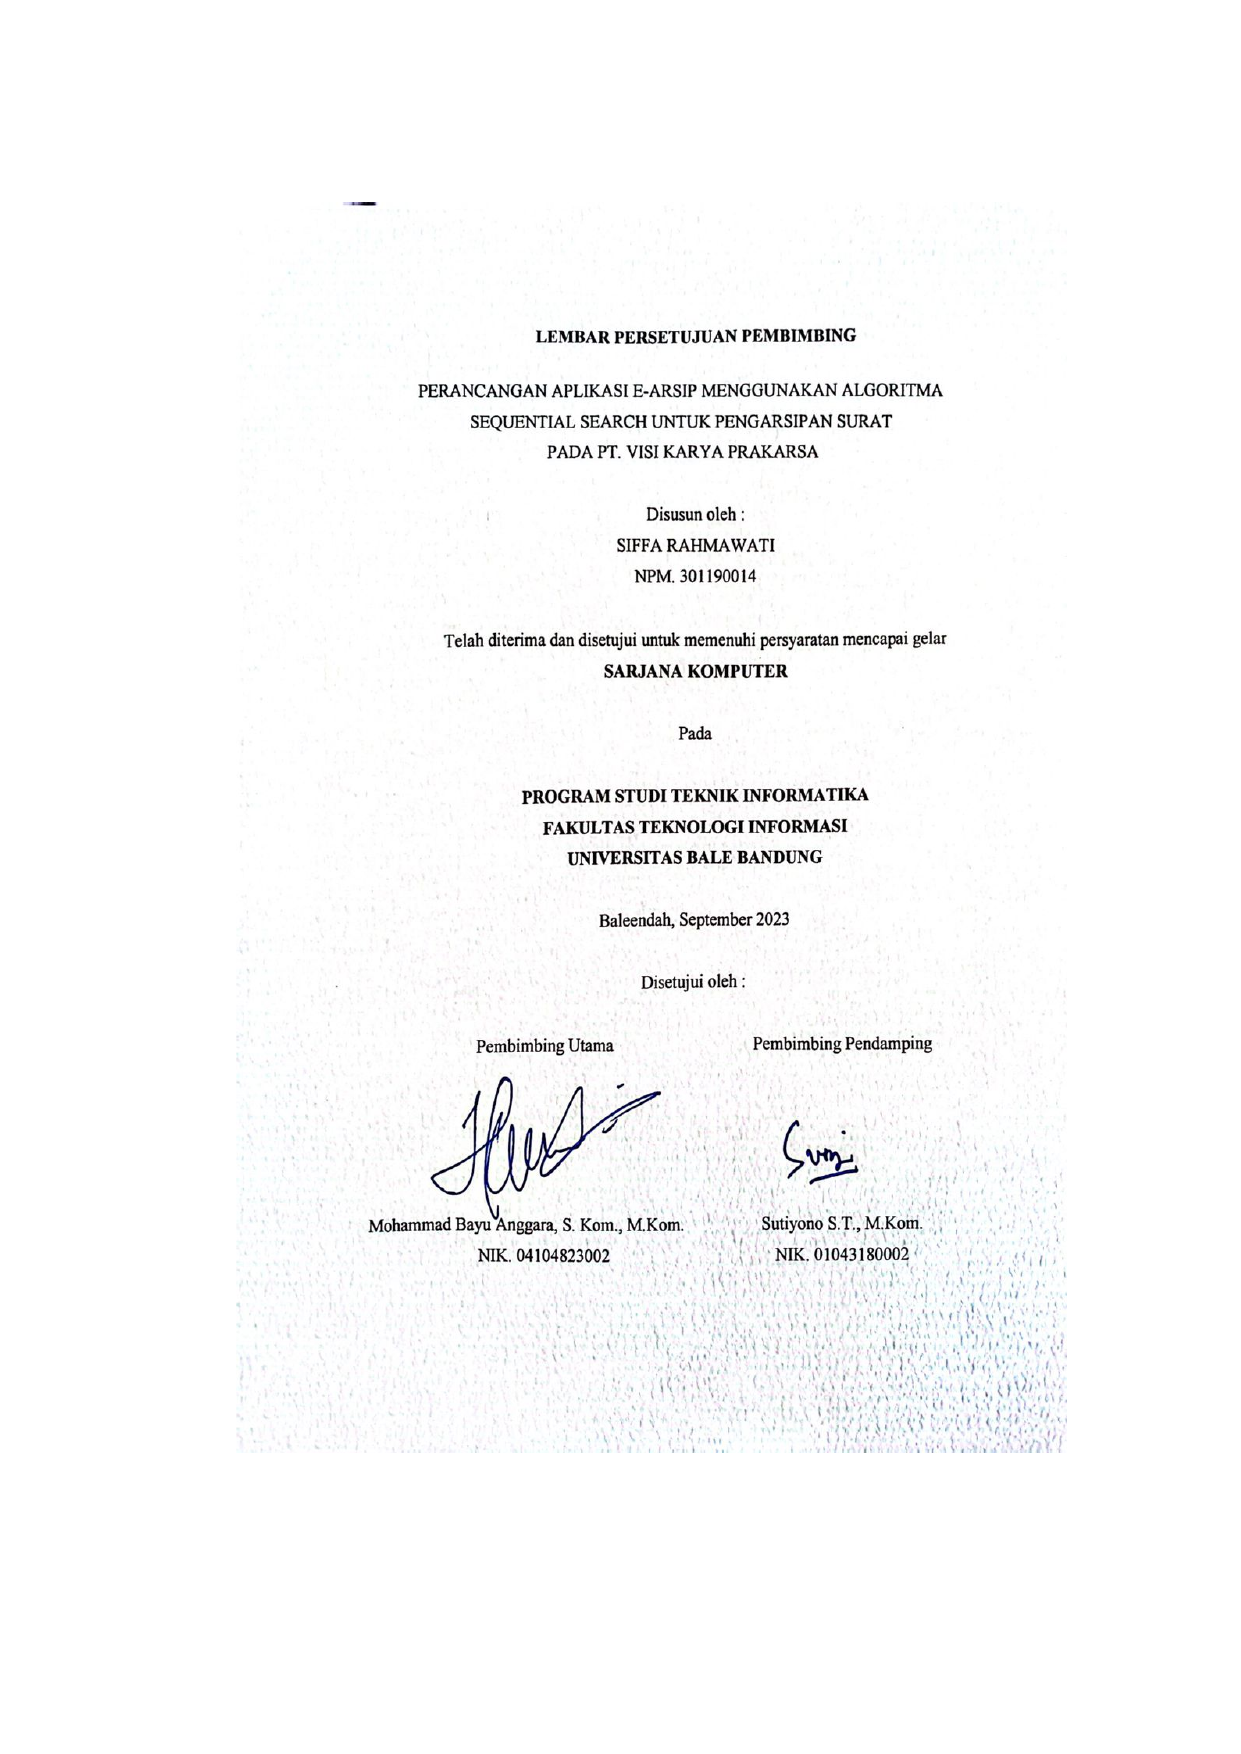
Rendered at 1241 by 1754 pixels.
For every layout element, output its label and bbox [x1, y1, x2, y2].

picture [236, 202, 1067, 1453]
